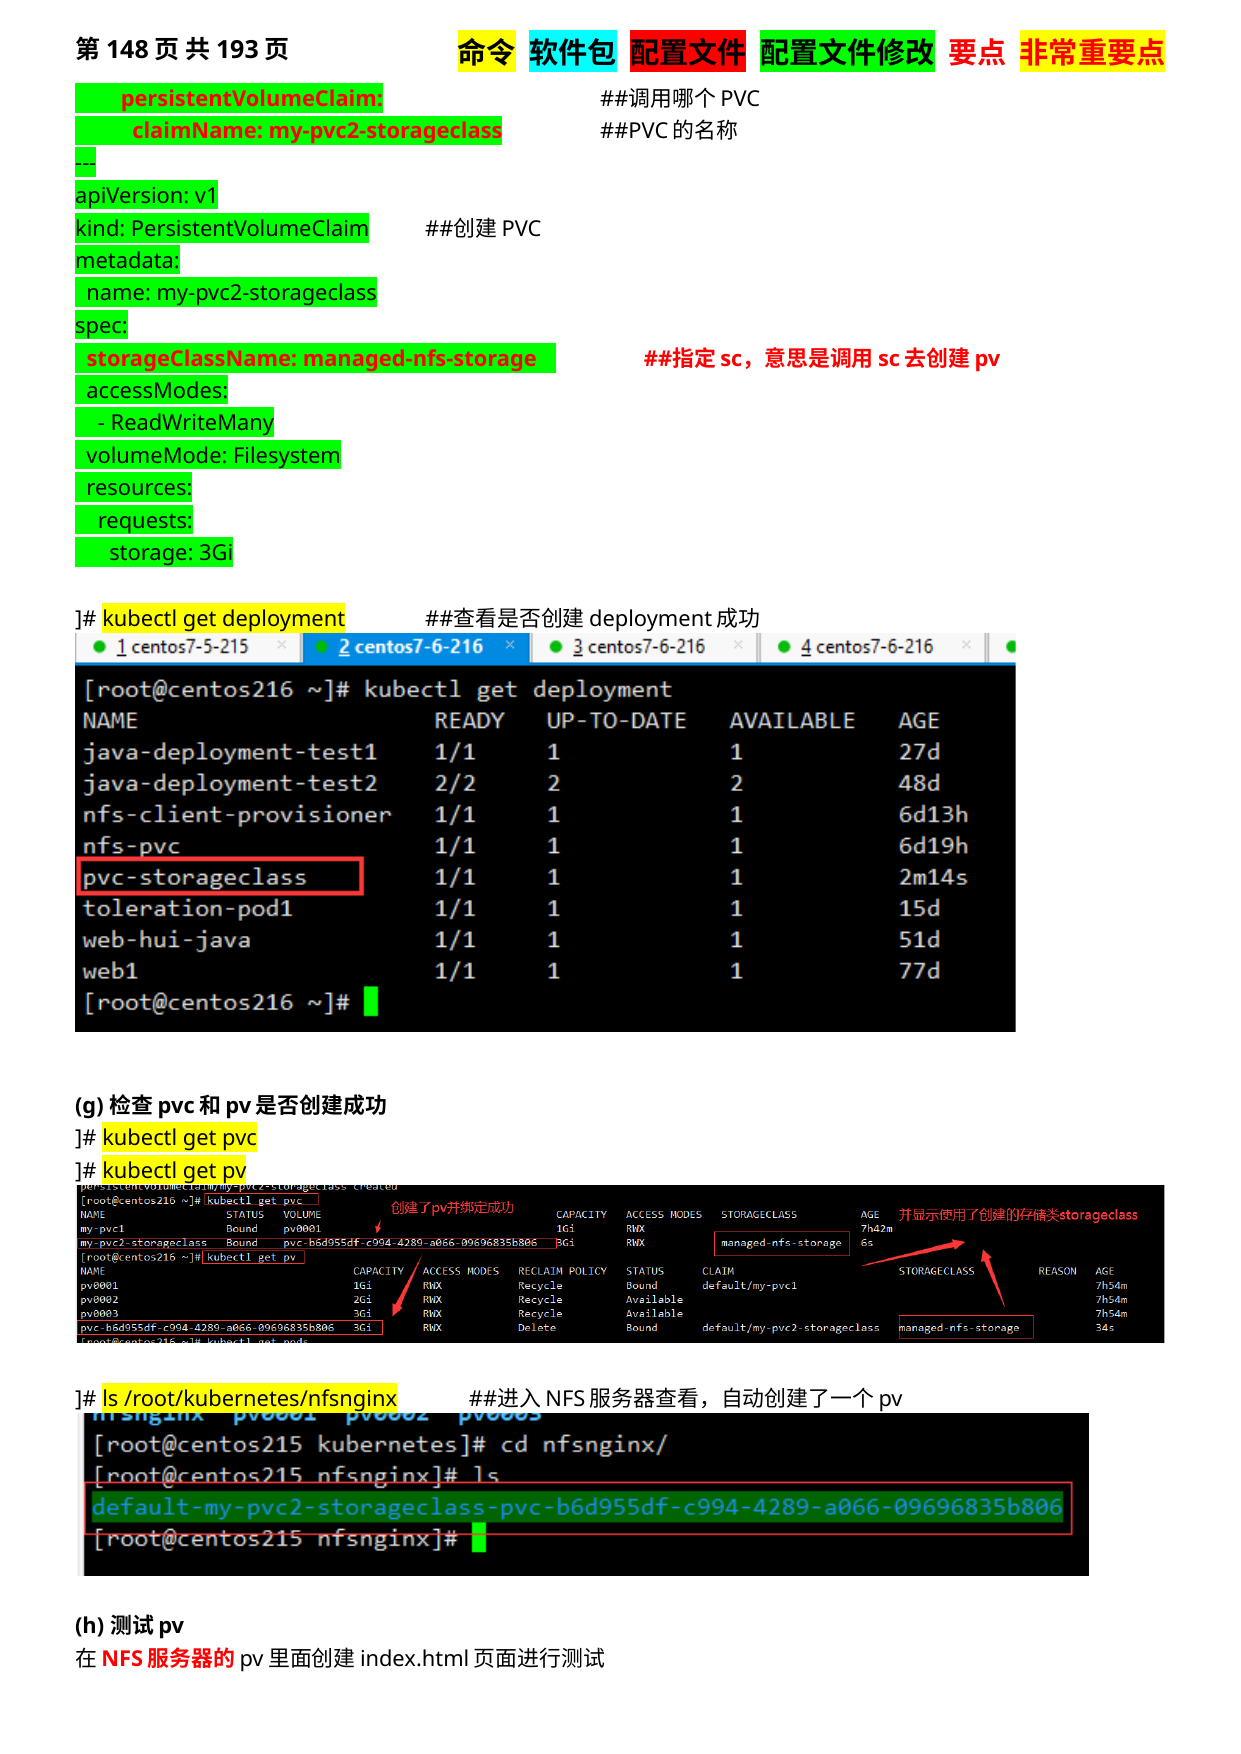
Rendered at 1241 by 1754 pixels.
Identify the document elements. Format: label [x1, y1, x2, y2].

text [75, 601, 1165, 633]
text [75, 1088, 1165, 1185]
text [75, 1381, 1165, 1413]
picture [75, 633, 1016, 1032]
picture [75, 1185, 1165, 1343]
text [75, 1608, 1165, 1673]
picture [75, 1413, 1089, 1576]
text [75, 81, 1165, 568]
